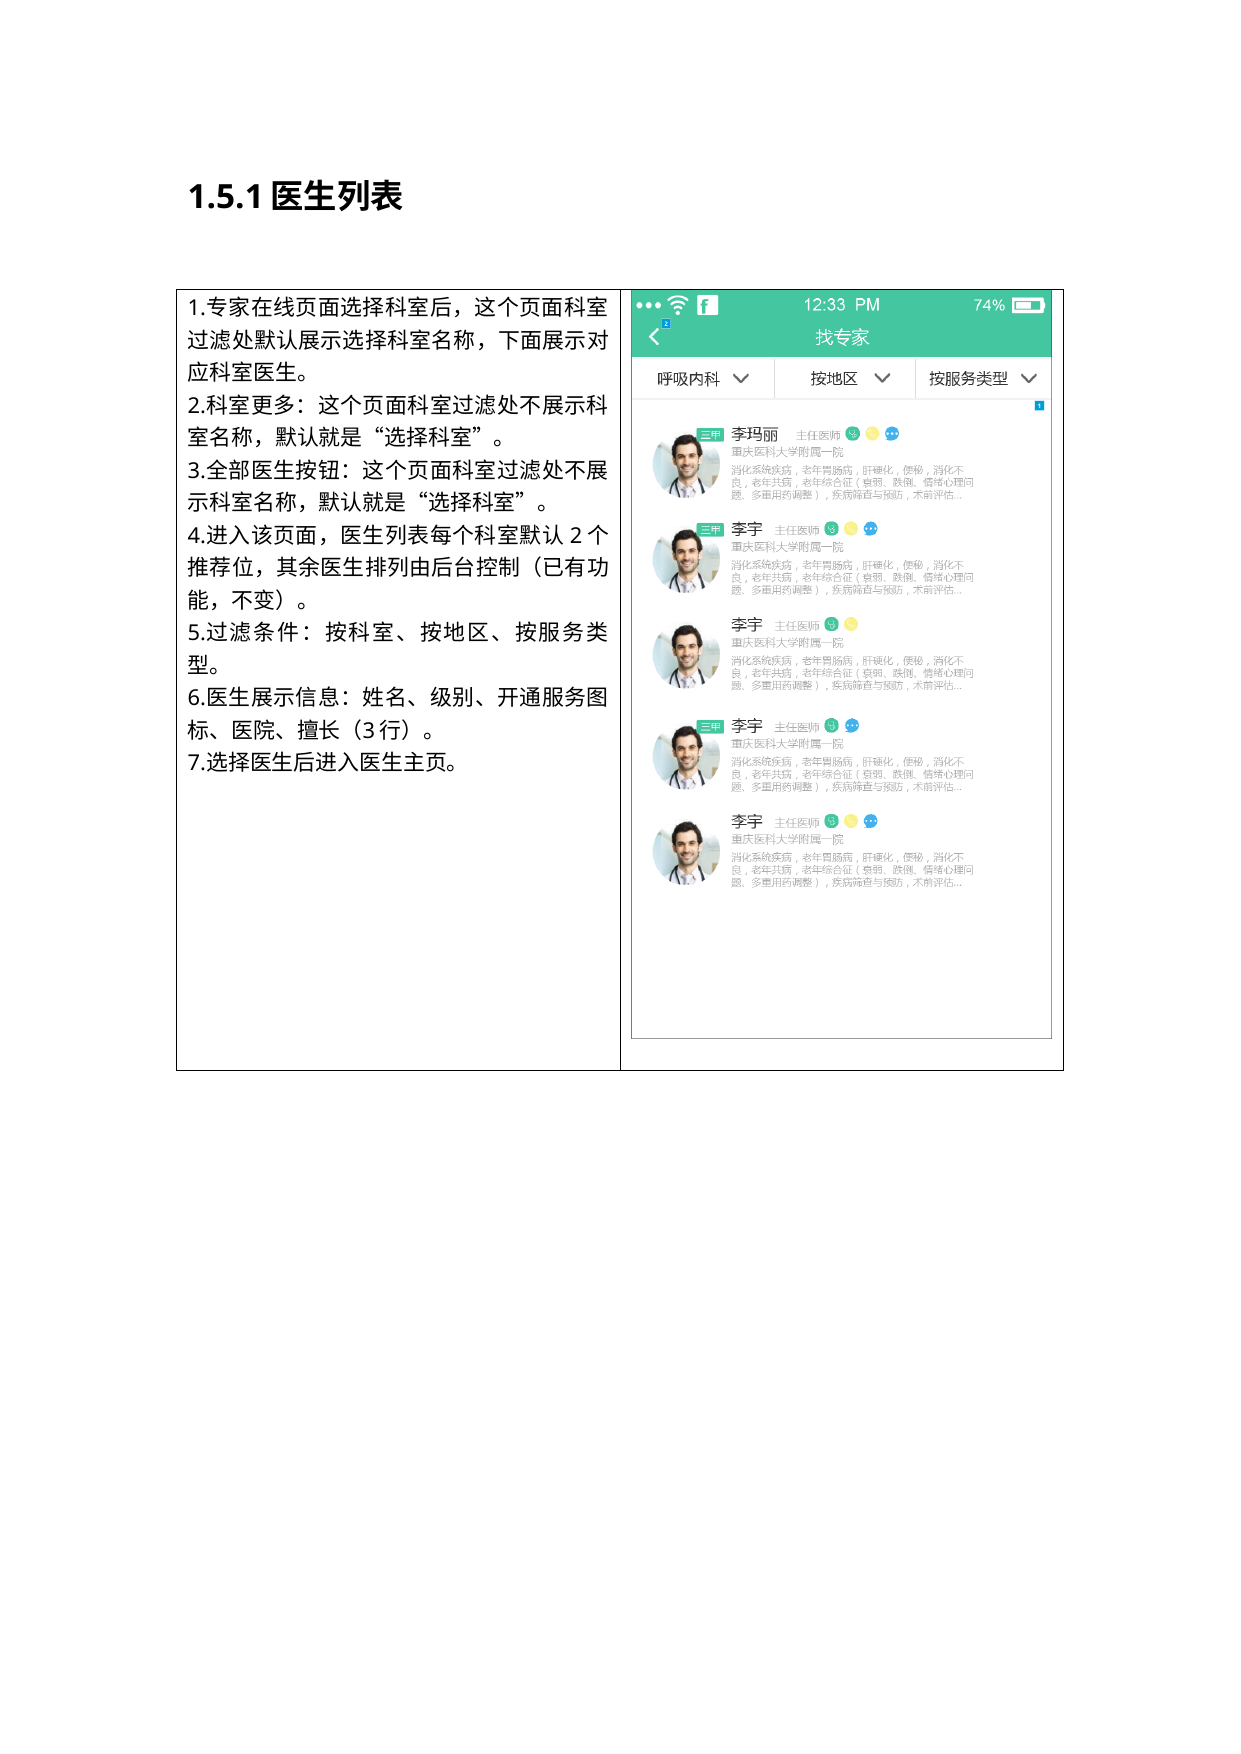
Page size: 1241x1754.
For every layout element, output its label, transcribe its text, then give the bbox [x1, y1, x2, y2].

table_header [621, 290, 1063, 1070]
table_header 专家在线页面选择科室后，这个页面科室过滤处默认展示选择科室名称，下面展示对应科室医生。 科室更多：这个页面科室过滤处不展示科室名称，默认就是“选择科室”。 全部医生按钮：这个页面科室过滤处不展示科室名称，默认就是“选择科室”。 进入该页面，医生列表每个科室默认2个推荐位，其余医生排列由后台控制（已有功能，不变）。 过滤条件：按科室、按地区、按服务类型。 医生展示信息：姓名、级别、开通服务图标、医院、擅长（3行）。 选择医生后进入医生主页。 [177, 290, 620, 1070]
picture [631, 290, 1052, 1039]
subtitle 1.5.1医生列表 [187, 162, 1053, 227]
